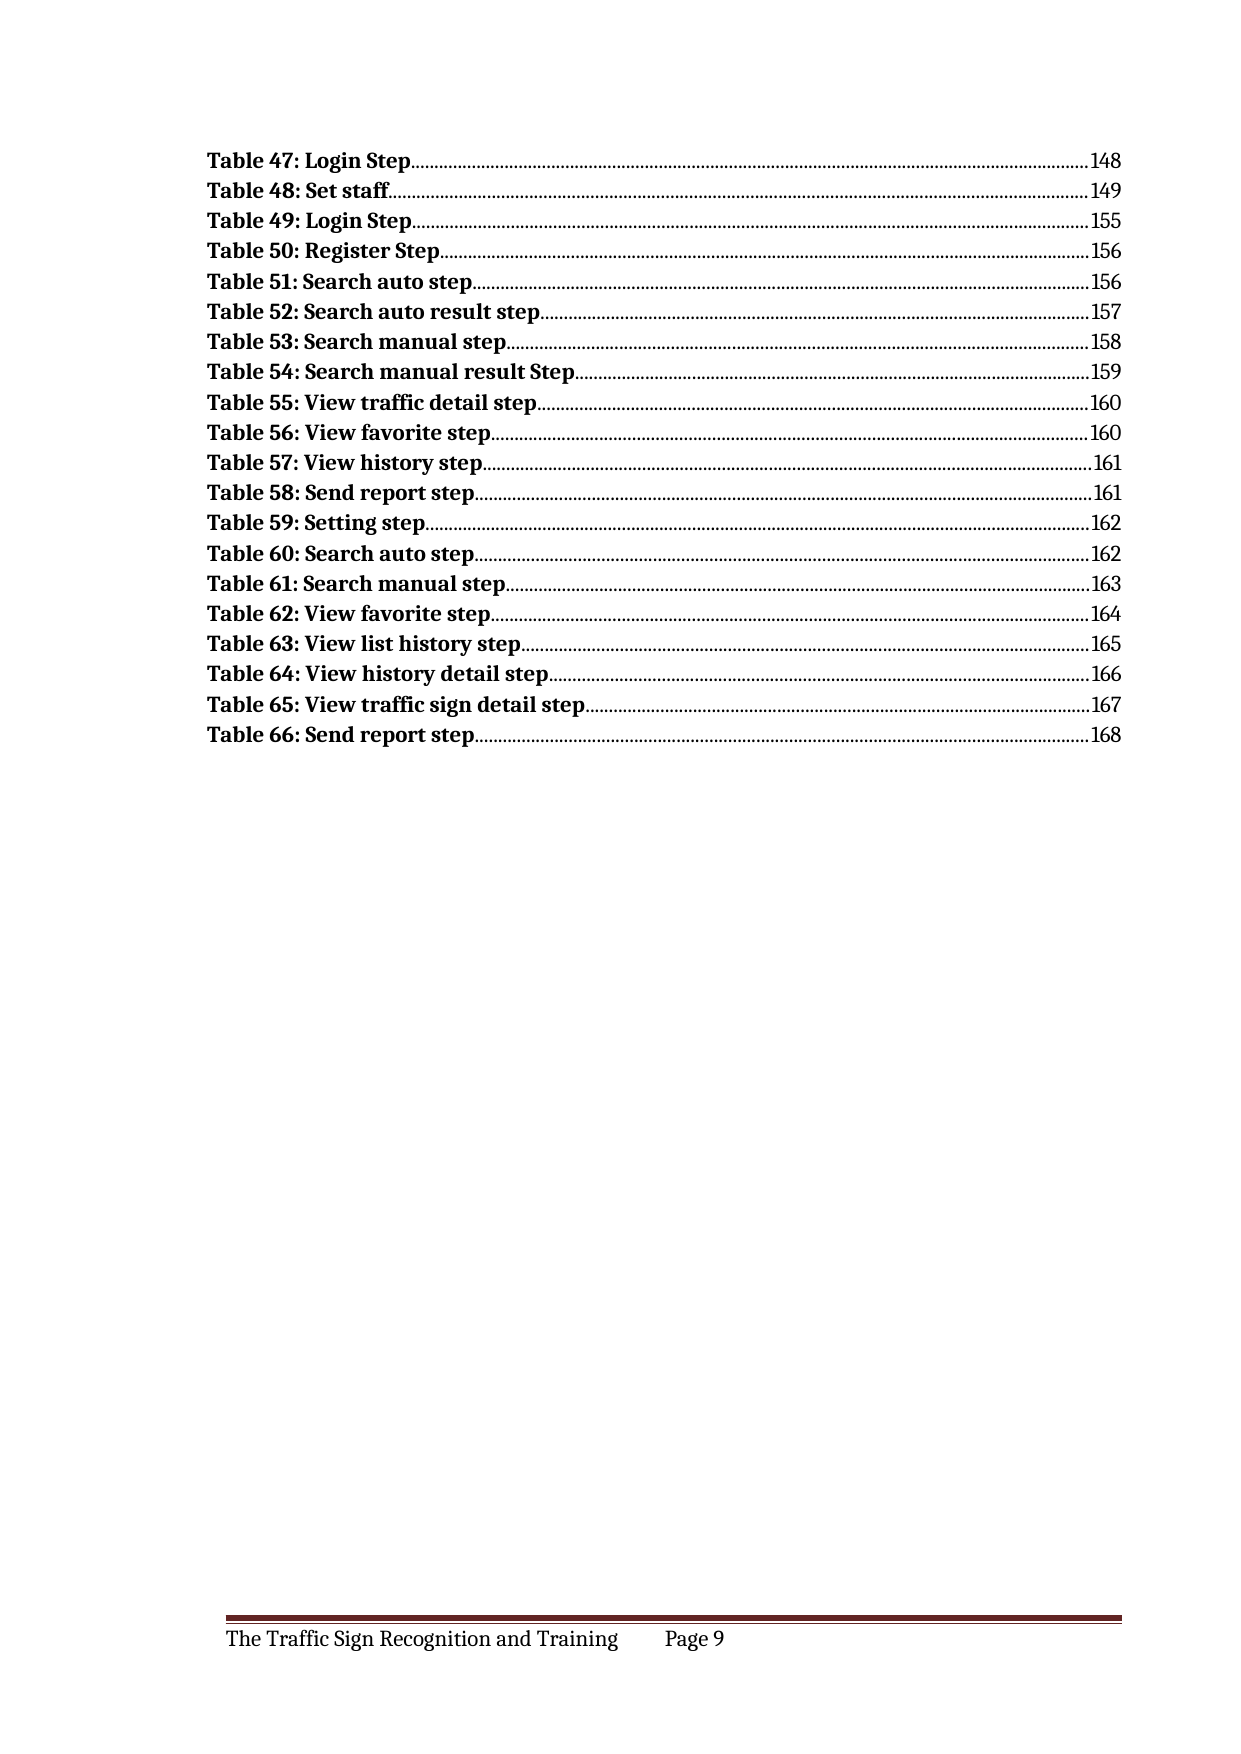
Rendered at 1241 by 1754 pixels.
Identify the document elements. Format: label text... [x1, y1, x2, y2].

text Table 66: Send report step 168 [207, 722, 1122, 748]
text Table 62: View favorite step 164 [207, 601, 1122, 627]
text Table 57: View history step 161 [207, 450, 1122, 476]
text Table 59: Setting step 162 [207, 510, 1122, 537]
text Table 64: View history detail step 166 [207, 661, 1122, 688]
text Table 56: View favorite step 160 [207, 419, 1122, 446]
text Table 54: Search manual result Step 159 [207, 359, 1122, 386]
text Table 58: Send report step 161 [207, 480, 1122, 506]
text Table 55: View traffic detail step 160 [207, 389, 1122, 416]
text Table 51: Search auto step 156 [207, 268, 1122, 295]
text Table 60: Search auto step 162 [207, 540, 1122, 567]
text Table 52: Search auto result step 157 [207, 299, 1122, 325]
text Table 48: Set staff 149 [207, 178, 1122, 204]
text Table 50: Register Step 156 [207, 238, 1122, 265]
text Table 49: Login Step 155 [207, 208, 1122, 234]
text Table 53: Search manual step 158 [207, 329, 1122, 355]
text Table 63: View list history step 165 [207, 631, 1122, 657]
text Table 65: View traffic sign detail step 167 [207, 691, 1122, 718]
text Table 47: Login Step 148 [207, 148, 1122, 174]
text Table 61: Search manual step 163 [207, 571, 1122, 597]
